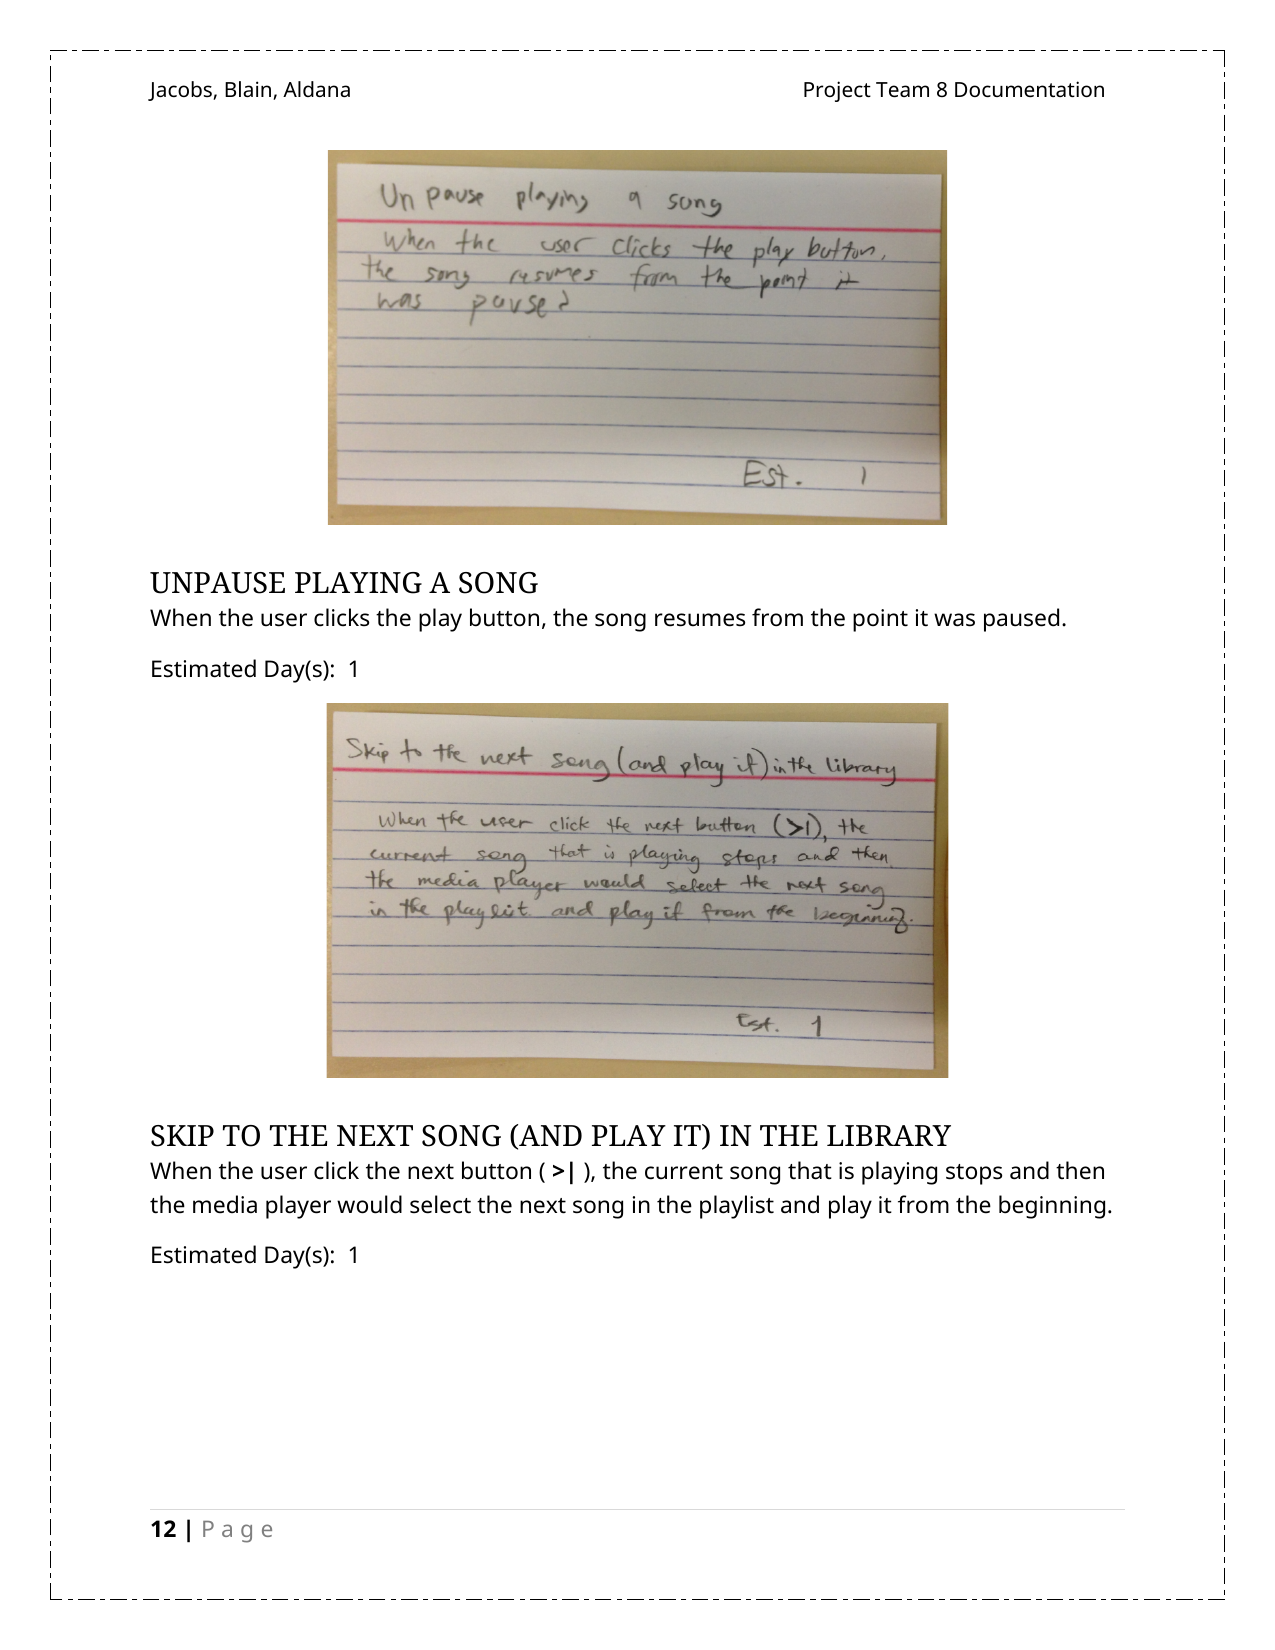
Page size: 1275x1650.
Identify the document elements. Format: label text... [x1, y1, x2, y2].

picture [326, 703, 949, 1078]
text Estimated Day(s): 1 [150, 653, 1125, 684]
picture [327, 150, 948, 525]
text When the user clicks the play button, the song resumes from the point it was paused. [150, 602, 1125, 633]
text Estimated Day(s): 1 [150, 1239, 1125, 1271]
subtitle Unpause playing a song [150, 562, 1125, 602]
subtitle Skip to the next song (and play it) in the library [150, 1116, 1125, 1155]
text When the user click the next button ( >| ), the current song that is playing stops and then the media player would select the next song in the playlist and play it from the beginning. [150, 1155, 1125, 1220]
